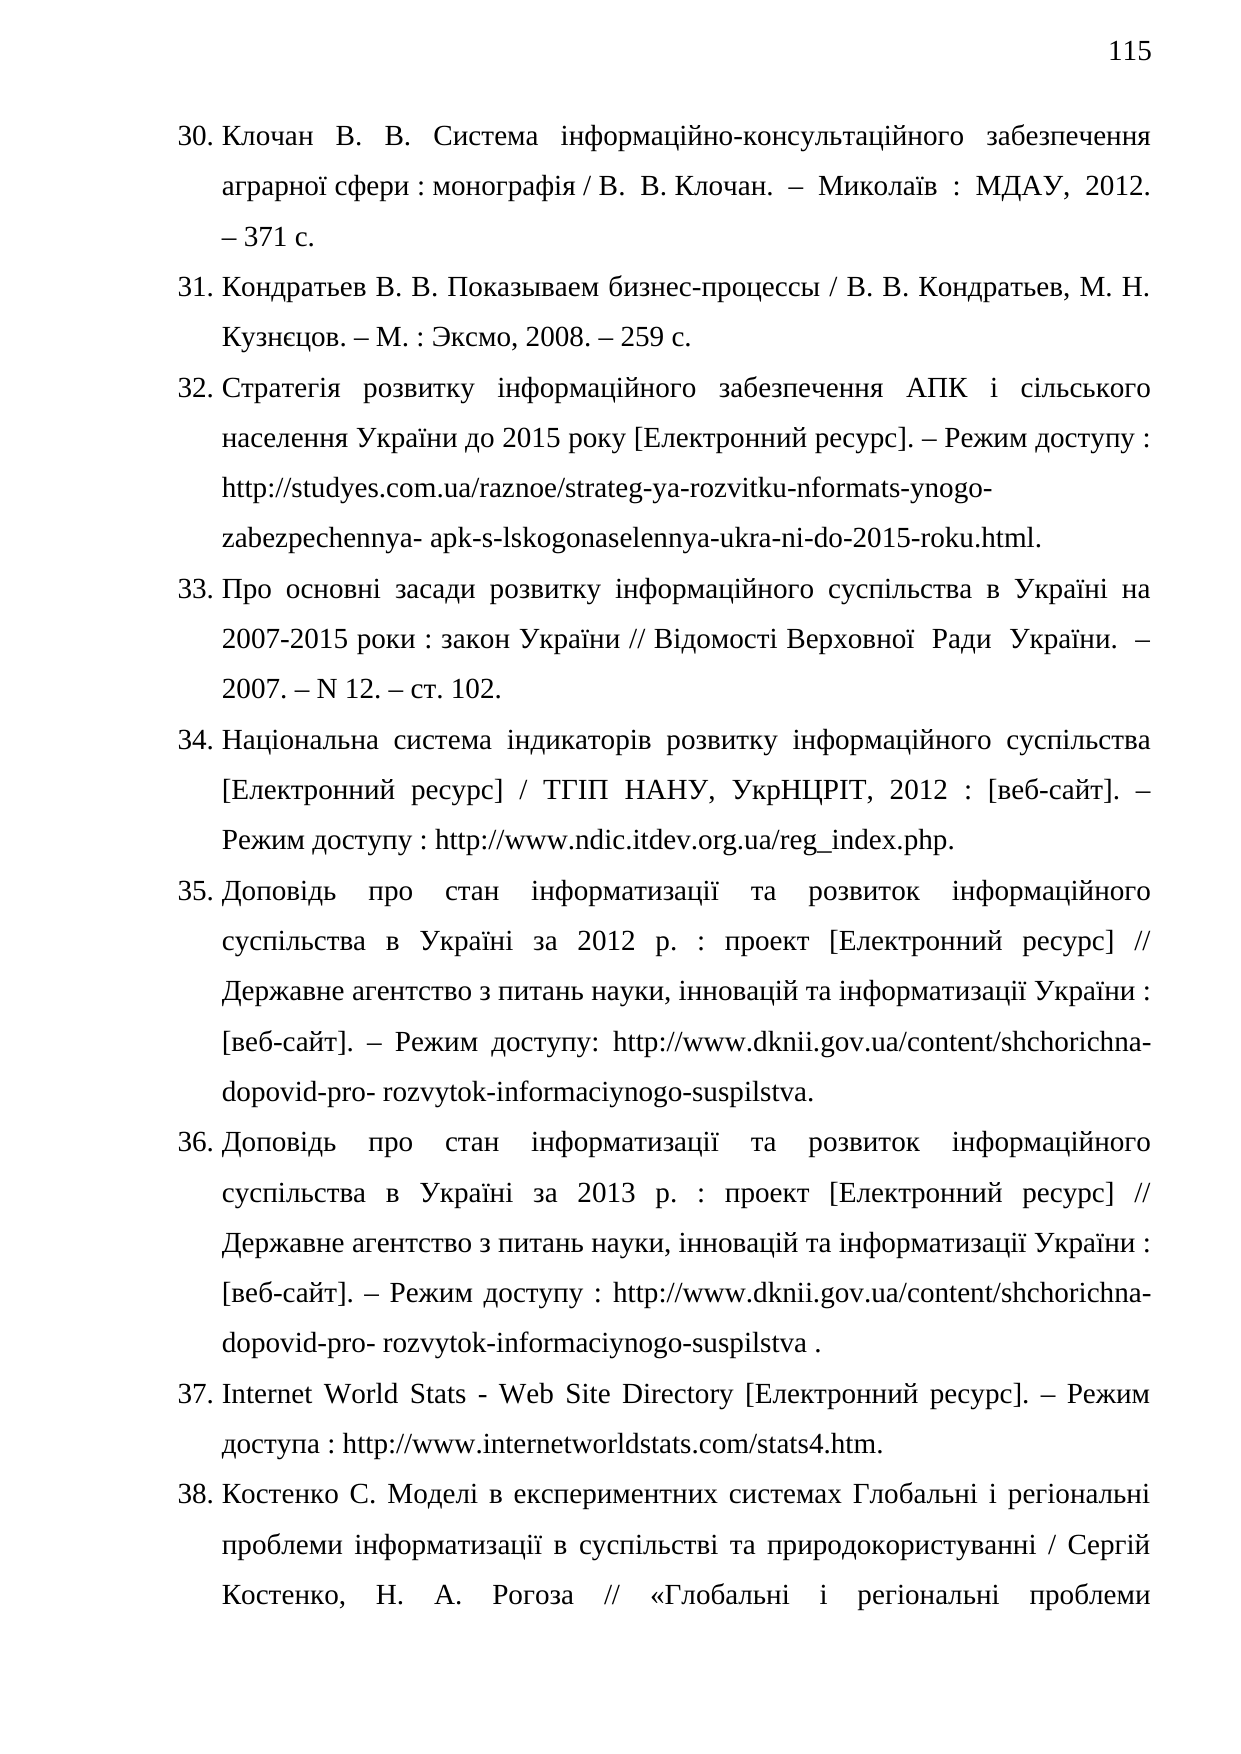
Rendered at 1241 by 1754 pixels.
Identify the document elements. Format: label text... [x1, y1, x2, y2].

list Стратегія розвитку інформаційного забезпечення АПК і сільського населення України до 2015 року [Електронний ресурс]. – Режим доступу : http://studyes.com.ua/raznoe/strateg-ya-rozvitku-nformats-ynogo-zabezpechennya- apk-s-lskogonaselennya-ukra-ni-do-2015-roku.html. [177, 370, 1152, 554]
list Про основні засади розвитку інформаційного суспільства в Україні на 2007-2015 роки : закон України // Відомості Верховної Ради України. – 2007. – N 12. – ст. 102. [177, 571, 1152, 705]
list Доповідь про стан інформатизації та розвиток інформаційного суспільства в Україні за 2012 р. : проект [Електронний ресурс] // Державне агентство з питань науки, інновацій та інформатизації України : [веб-сайт]. – Режим доступу: http://www.dknii.gov.ua/content/shchorichna-dopovid-pro- rozvytok-informaciynogo-suspilstva. [177, 873, 1152, 1108]
list Національна система індикаторів розвитку інформаційного суспільства [Електронний ресурс] / ТГІП НАНУ, УкрНЦРІТ, 2012 : [веб-сайт]. – Режим доступу : http://www.ndic.itdev.org.ua/reg_index.php. [177, 722, 1152, 856]
list Кондратьев В. В. Показываем бизнес-процессы / В. В. Кондратьев, М. Н. Кузнєцов. – М. : Эксмо, 2008. – 259 с. [177, 269, 1152, 353]
list Internet World Stats - Web Site Directory [Електронний ресурс]. – Режим доступа : http://www.internetworldstats.com/stats4.htm. [177, 1376, 1152, 1460]
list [177, 1477, 1152, 1611]
list Доповідь про стан інформатизації та розвиток інформаційного суспільства в Україні за 2013 р. : проект [Електронний ресурс] // Державне агентство з питань науки, інновацій та інформатизації України : [веб-сайт]. – Режим доступу : http://www.dknii.gov.ua/content/shchorichna-dopovid-pro- rozvytok-informaciynogo-suspilstva . [177, 1124, 1152, 1359]
list Клочан В. В. Система інформаційно-консультаційного забезпечення аграрної сфери : монографія / В. В. Клочан. – Миколаїв : МДАУ, 2012. – 371 с. [177, 118, 1152, 252]
